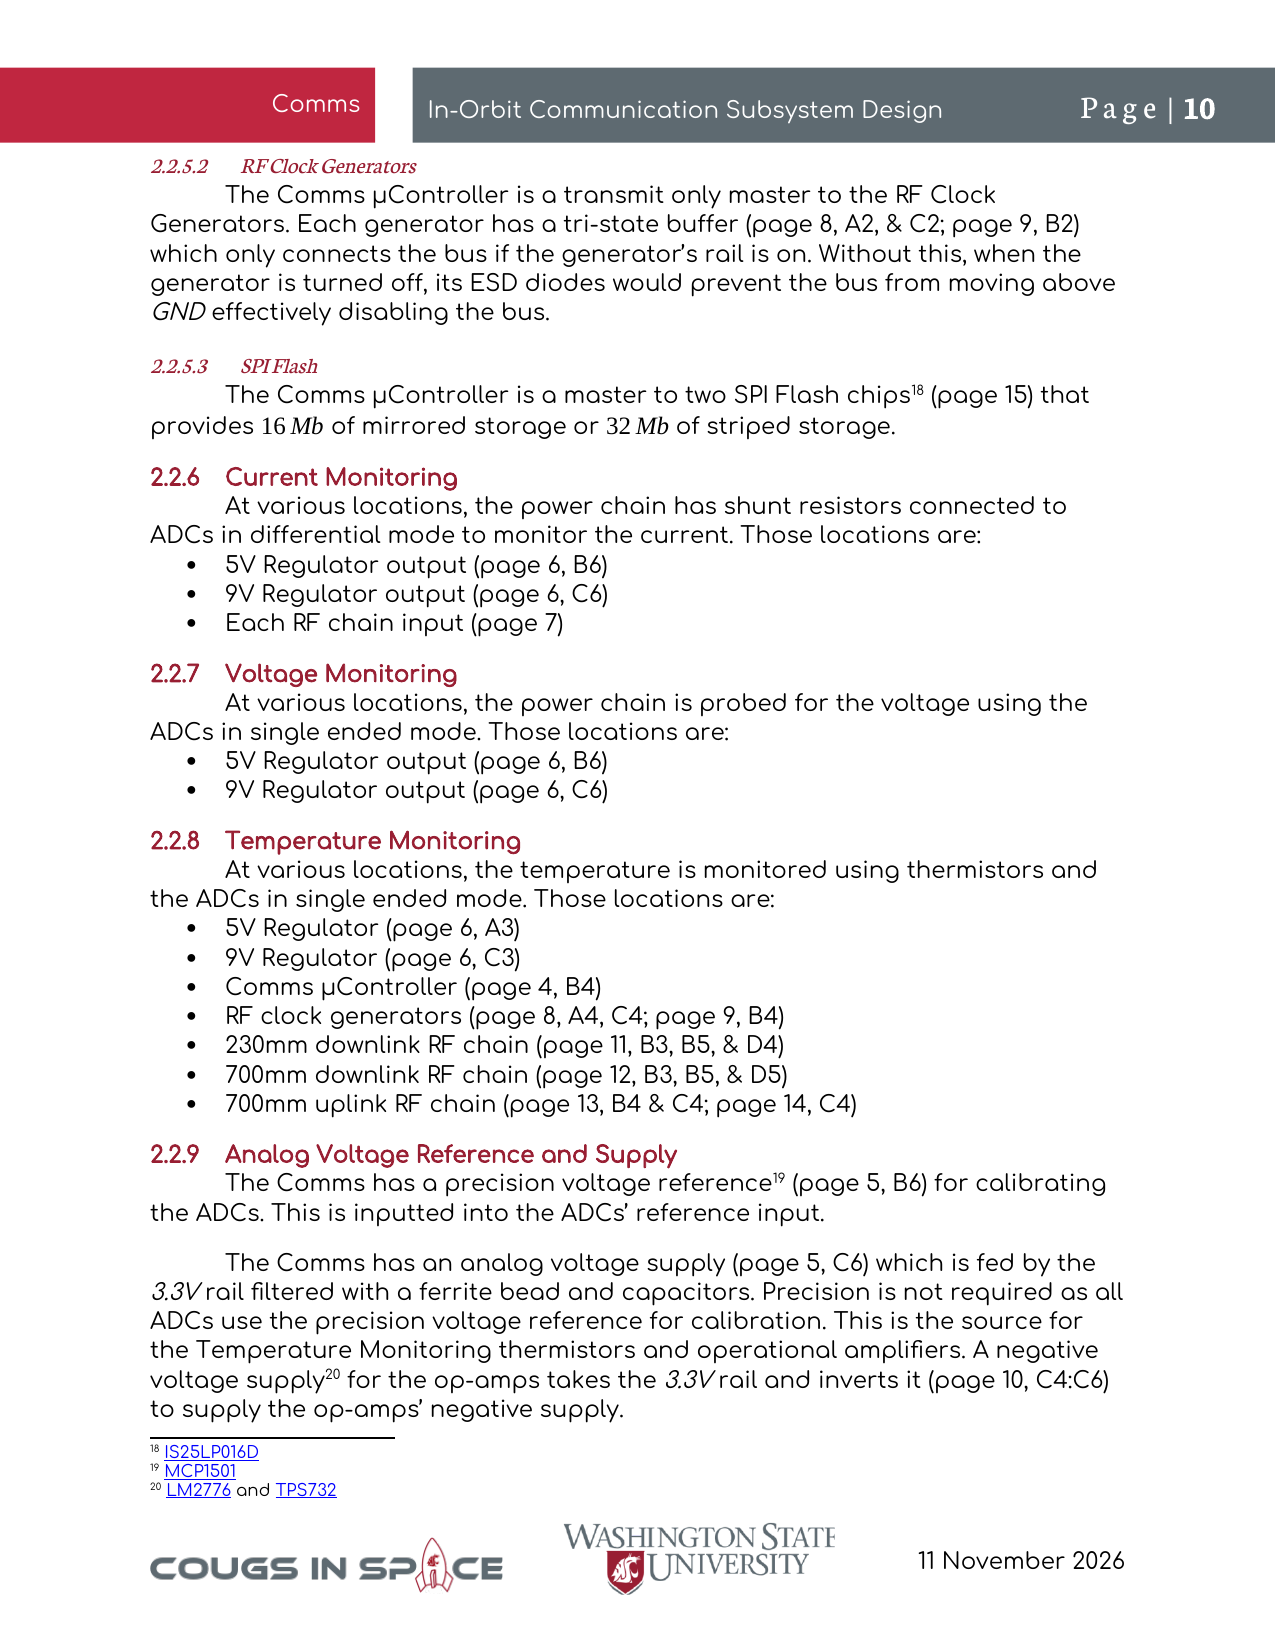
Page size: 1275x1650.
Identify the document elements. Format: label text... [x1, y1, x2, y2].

subtitle RF Clock Generators [150, 150, 1125, 179]
text The Comms µController is a master to two SPI Flash chips (page 15) that provides of mirrored storage or of striped storage. [150, 384, 1125, 441]
subtitle Analog Voltage Reference and Supply [150, 1142, 1125, 1168]
picture [150, 1537, 503, 1594]
text At various locations, the temperature is monitored using thermistors and the ADCs in single ended mode. Those locations are: [150, 858, 1125, 913]
list 5V Regulator output (page 6, B6) [187, 749, 1125, 775]
list RF clock generators (page 8, A4, C4; page 9, B4) [187, 1004, 1125, 1030]
text The Comms has an analog voltage supply (page 5, C6) which is fed by the 3.3V rail filtered with a ferrite bead and capacitors. Precision is not required as all ADCs use the precision voltage reference for calibration. This is the source for the Temperature Monitoring thermistors and operational amplifiers. A negative voltage supply for the op-amps takes the 3.3V rail and inverts it (page 10, C4:C6) to supply the op-amps’ negative supply. [150, 1251, 1125, 1423]
list Each RF chain input (page 7) [187, 611, 1125, 637]
subtitle Current Monitoring [150, 465, 1125, 491]
list 5V Regulator (page 6, A3) [187, 917, 1125, 942]
text The Comms has a precision voltage reference (page 5, B6) for calibrating the ADCs. This is inputted into the ADCs’ reference input. [150, 1172, 1125, 1226]
list 9V Regulator output (page 6, C6) [187, 582, 1125, 608]
text At various locations, the power chain has shunt resistors connected to ADCs in differential mode to monitor the current. Those locations are: [150, 494, 1125, 549]
list 700mm uplink RF chain (page 13, B4 & C4; page 14, C4) [187, 1092, 1125, 1118]
text The Comms µController is a transmit only master to the RF Clock Generators. Each generator has a tri-state buffer (page 8, A2, & C2; page 9, B2) which only connects the bus if the generator’s rail is on. Without this, when the generator is turned off, its ESD diodes would prevent the bus from moving above GND effectively disabling the bus. [150, 183, 1125, 326]
list 9V Regulator output (page 6, C6) [187, 779, 1125, 804]
list 9V Regulator (page 6, C3) [187, 946, 1125, 971]
subtitle Temperature Monitoring [150, 829, 1125, 854]
list Comms µController (page 4, B4) [187, 975, 1125, 1001]
list 700mm downlink RF chain (page 12, B3, B5, & D5) [187, 1063, 1125, 1088]
subtitle SPI Flash [150, 350, 1125, 379]
list 5V Regulator output (page 6, B6) [187, 553, 1125, 578]
subtitle Voltage Monitoring [150, 662, 1125, 687]
list 230mm downlink RF chain (page 11, B3, B5, & D4) [187, 1034, 1125, 1059]
text At various locations, the power chain is probed for the voltage using the ADCs in single ended mode. Those locations are: [150, 691, 1125, 746]
picture [562, 1522, 835, 1594]
